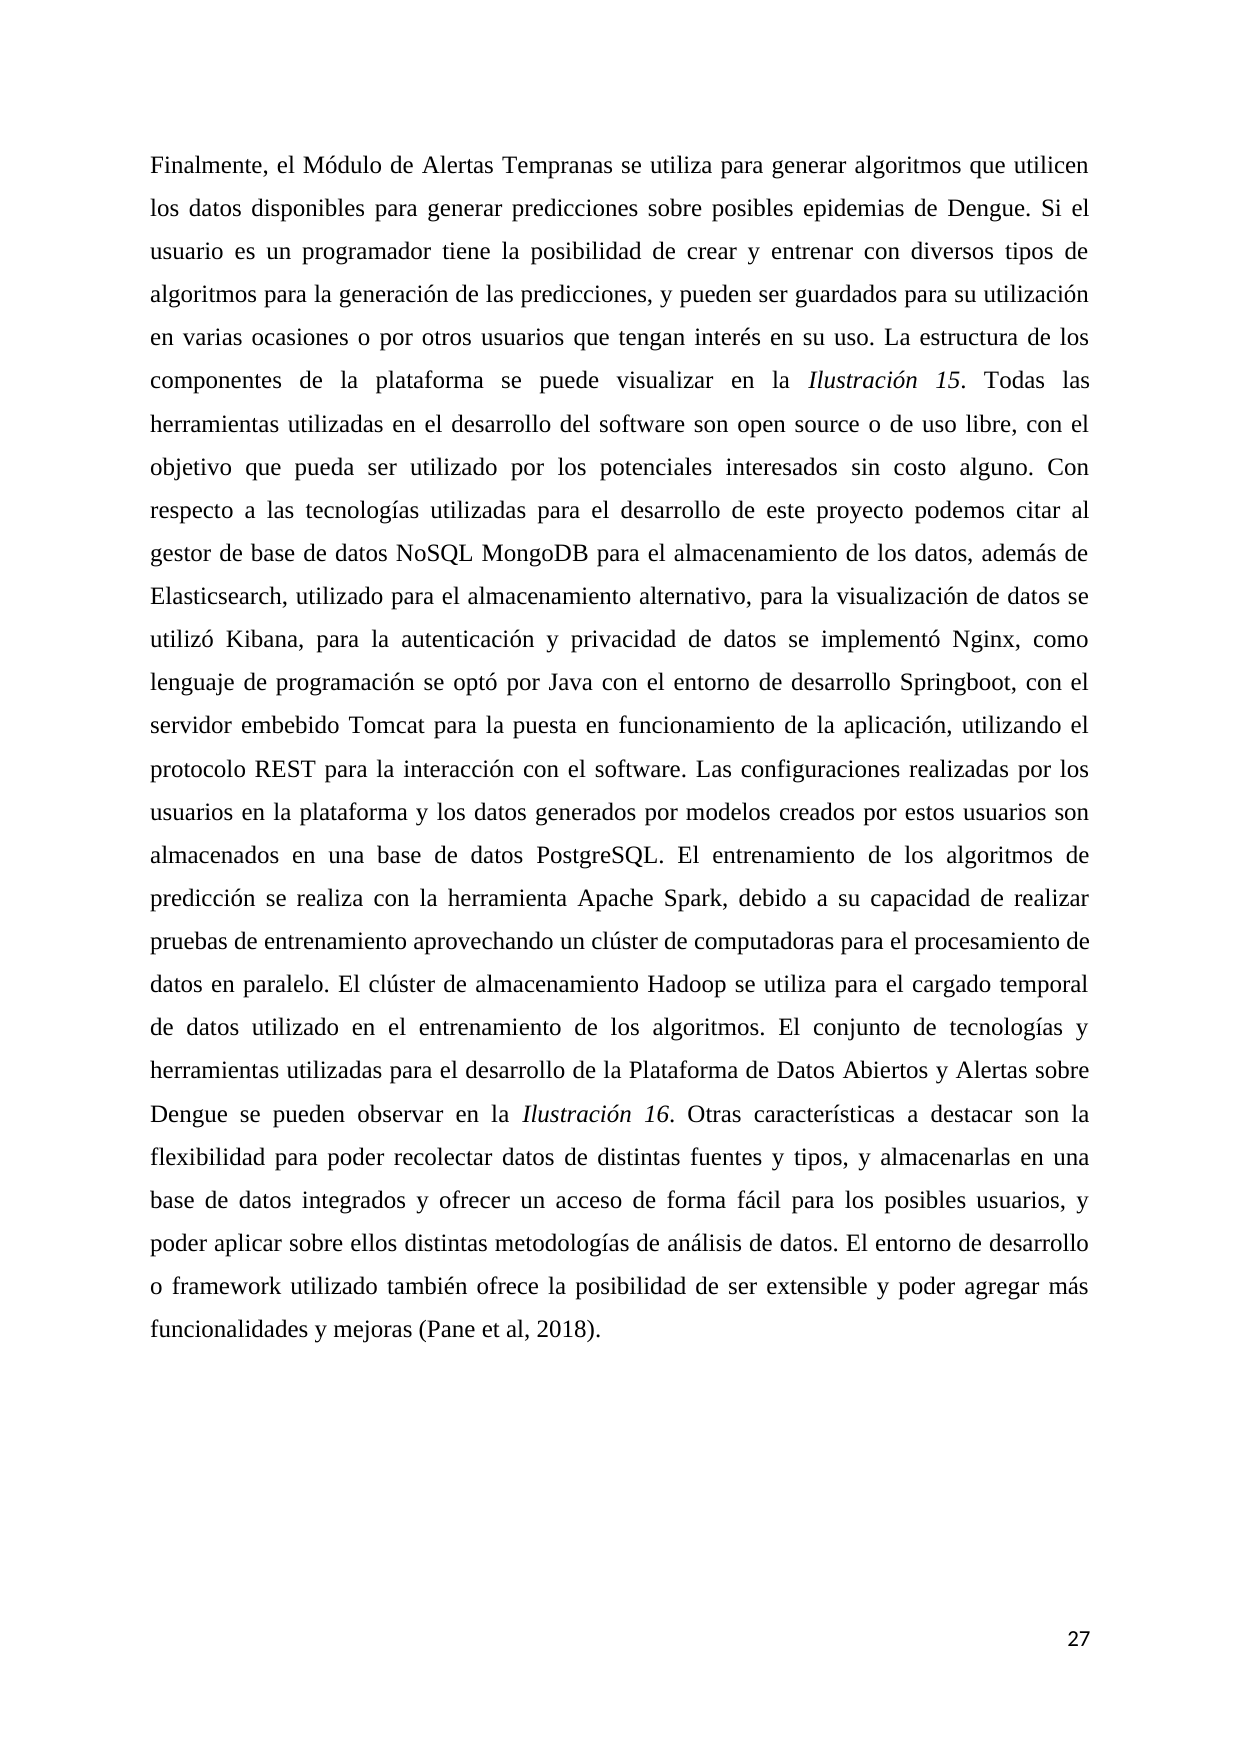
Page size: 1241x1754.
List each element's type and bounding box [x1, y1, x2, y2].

text [150, 150, 1090, 1343]
